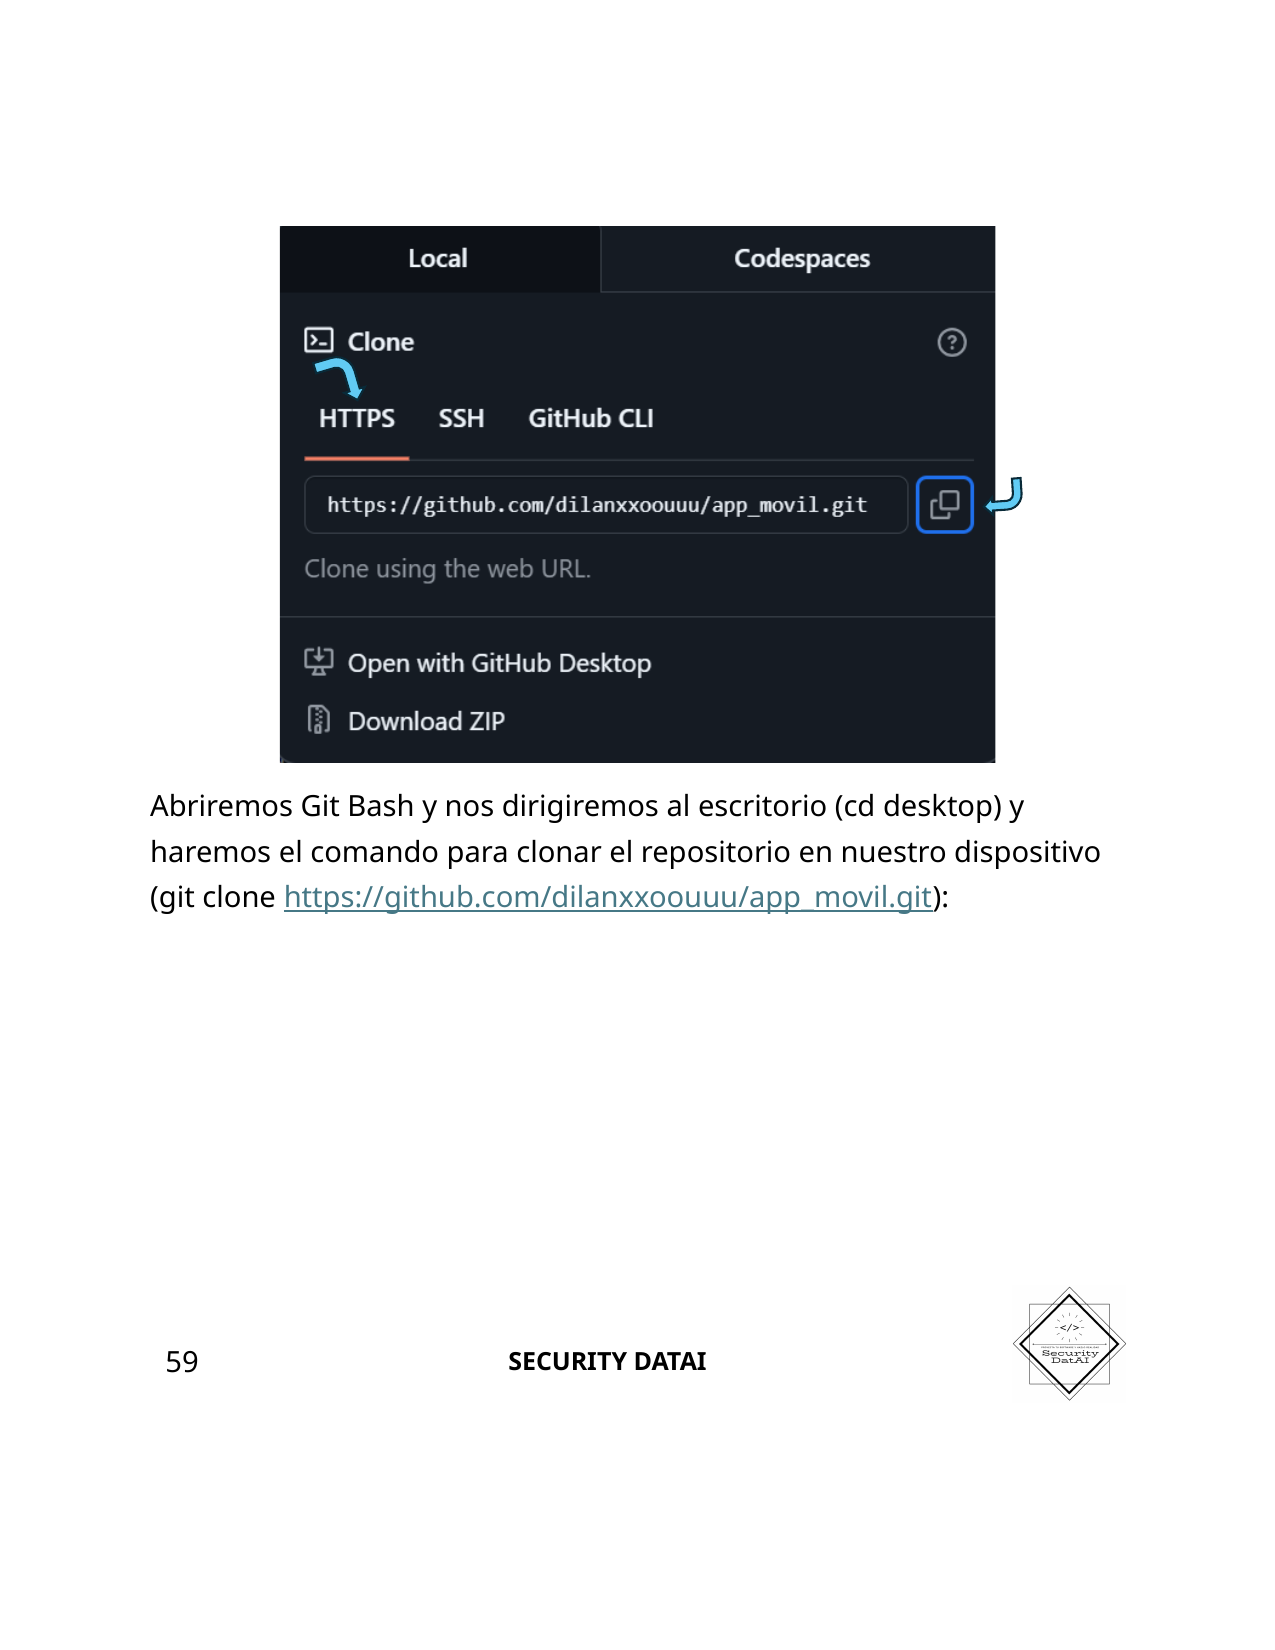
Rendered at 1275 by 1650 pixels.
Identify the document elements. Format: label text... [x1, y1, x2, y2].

text Abriremos Git Bash y nos dirigiremos al escritorio (cd desktop) y haremos el comando para clonar el repositorio en nuestro dispositivo (git clone https://github.com/dilanxxoouuu/app_movil.git): [150, 785, 1125, 916]
picture [279, 226, 996, 763]
